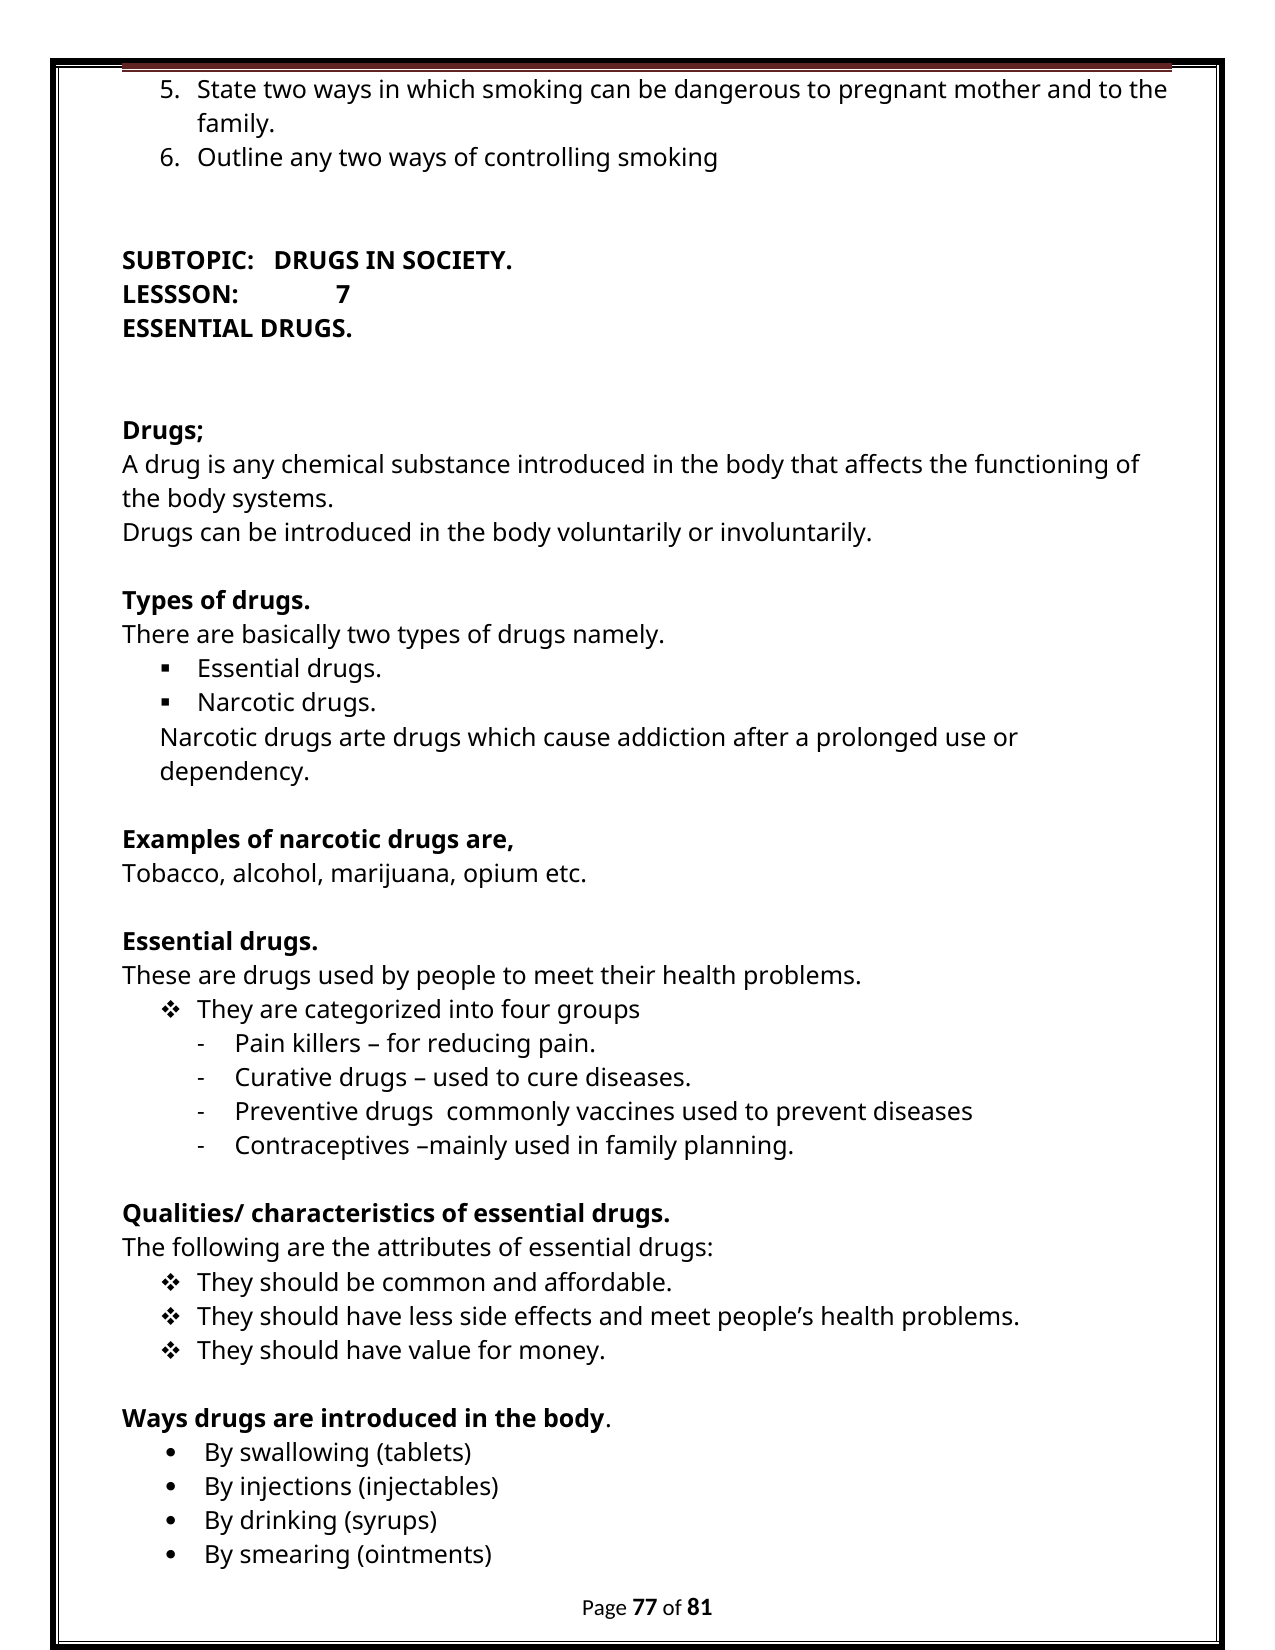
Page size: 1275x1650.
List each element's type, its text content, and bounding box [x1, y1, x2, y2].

list Curative drugs – used to cure diseases. [197, 1060, 1172, 1094]
text Essential drugs. [122, 923, 1172, 958]
list They are categorized into four groups [159, 992, 1172, 1026]
text The following are the attributes of essential drugs: [122, 1230, 1172, 1264]
text Ways drugs are introduced in the body. [122, 1400, 1172, 1434]
list By drinking (syrups) [166, 1503, 1172, 1537]
text ESSENTIAL DRUGS. [122, 310, 1172, 344]
text There are basically two types of drugs namely. [122, 617, 1172, 651]
list They should be common and affordable. [159, 1264, 1172, 1298]
text A drug is any chemical substance introduced in the body that affects the functioning of the body systems. [122, 447, 1172, 515]
list Preventive drugs commonly vaccines used to prevent diseases [197, 1094, 1172, 1128]
text Examples of narcotic drugs are, [122, 821, 1172, 855]
list Narcotic drugs. [159, 685, 1172, 719]
list By swallowing (tablets) [166, 1434, 1172, 1468]
text Drugs; [122, 413, 1172, 447]
text Tobacco, alcohol, marijuana, opium etc. [122, 855, 1172, 889]
list Essential drugs. [159, 651, 1172, 685]
text These are drugs used by people to meet their health problems. [122, 958, 1172, 992]
list They should have less side effects and meet people’s health problems. [159, 1298, 1172, 1332]
list They should have value for money. [159, 1332, 1172, 1366]
list Outline any two ways of controlling smoking [159, 140, 1172, 174]
list By smearing (ointments) [166, 1537, 1172, 1571]
list State two ways in which smoking can be dangerous to pregnant mother and to the family. [159, 72, 1172, 140]
text Narcotic drugs arte drugs which cause addiction after a prolonged use or dependency. [159, 719, 1172, 787]
text Drugs can be introduced in the body voluntarily or involuntarily. [122, 515, 1172, 549]
list Pain killers – for reducing pain. [197, 1026, 1172, 1060]
text Types of drugs. [122, 583, 1172, 617]
text Qualities/ characteristics of essential drugs. [122, 1196, 1172, 1230]
text LESSSON: 7 [122, 276, 1172, 310]
list Contraceptives –mainly used in family planning. [197, 1128, 1172, 1162]
text SUBTOPIC: DRUGS IN SOCIETY. [122, 242, 1172, 276]
list By injections (injectables) [166, 1468, 1172, 1503]
